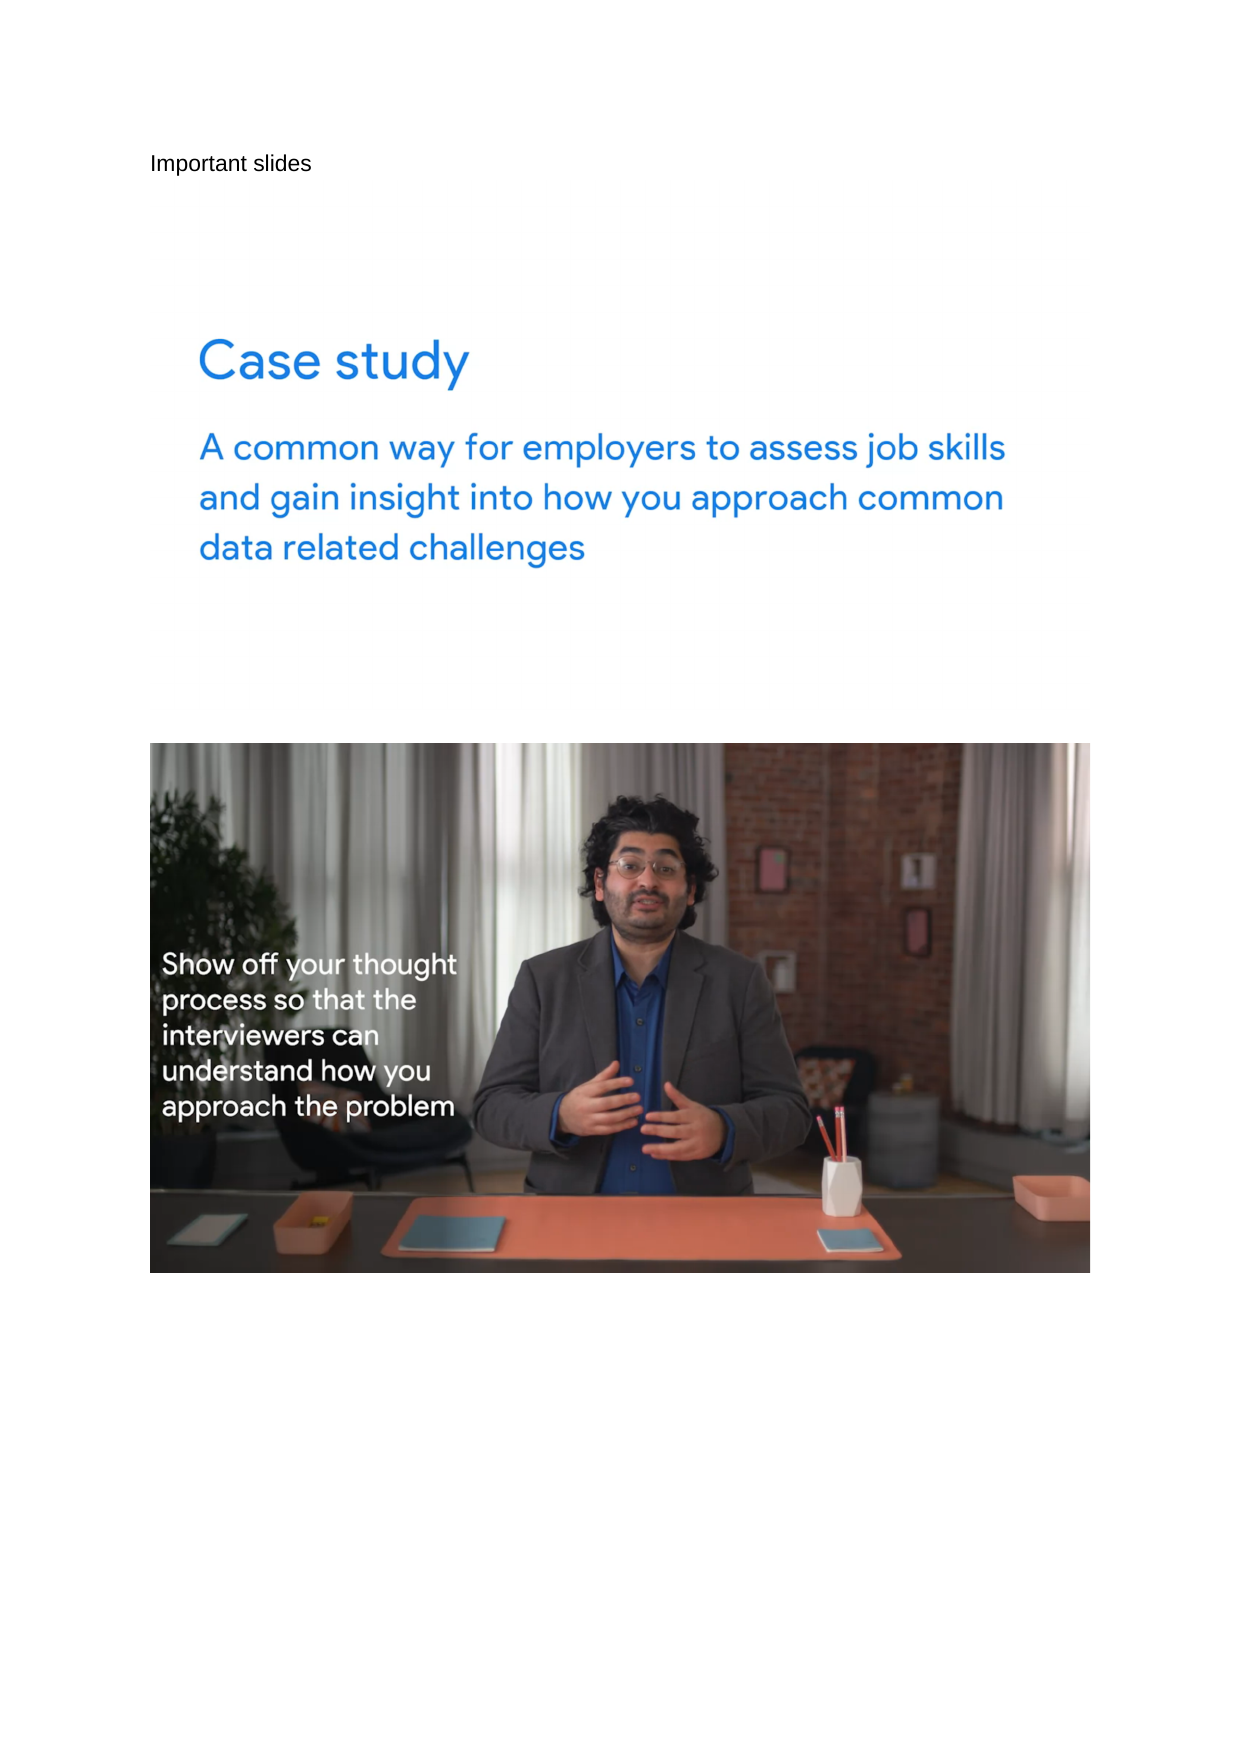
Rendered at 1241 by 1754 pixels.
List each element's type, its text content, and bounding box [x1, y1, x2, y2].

picture [150, 180, 1091, 710]
picture [150, 743, 1091, 1273]
text Important slides [150, 150, 1090, 176]
